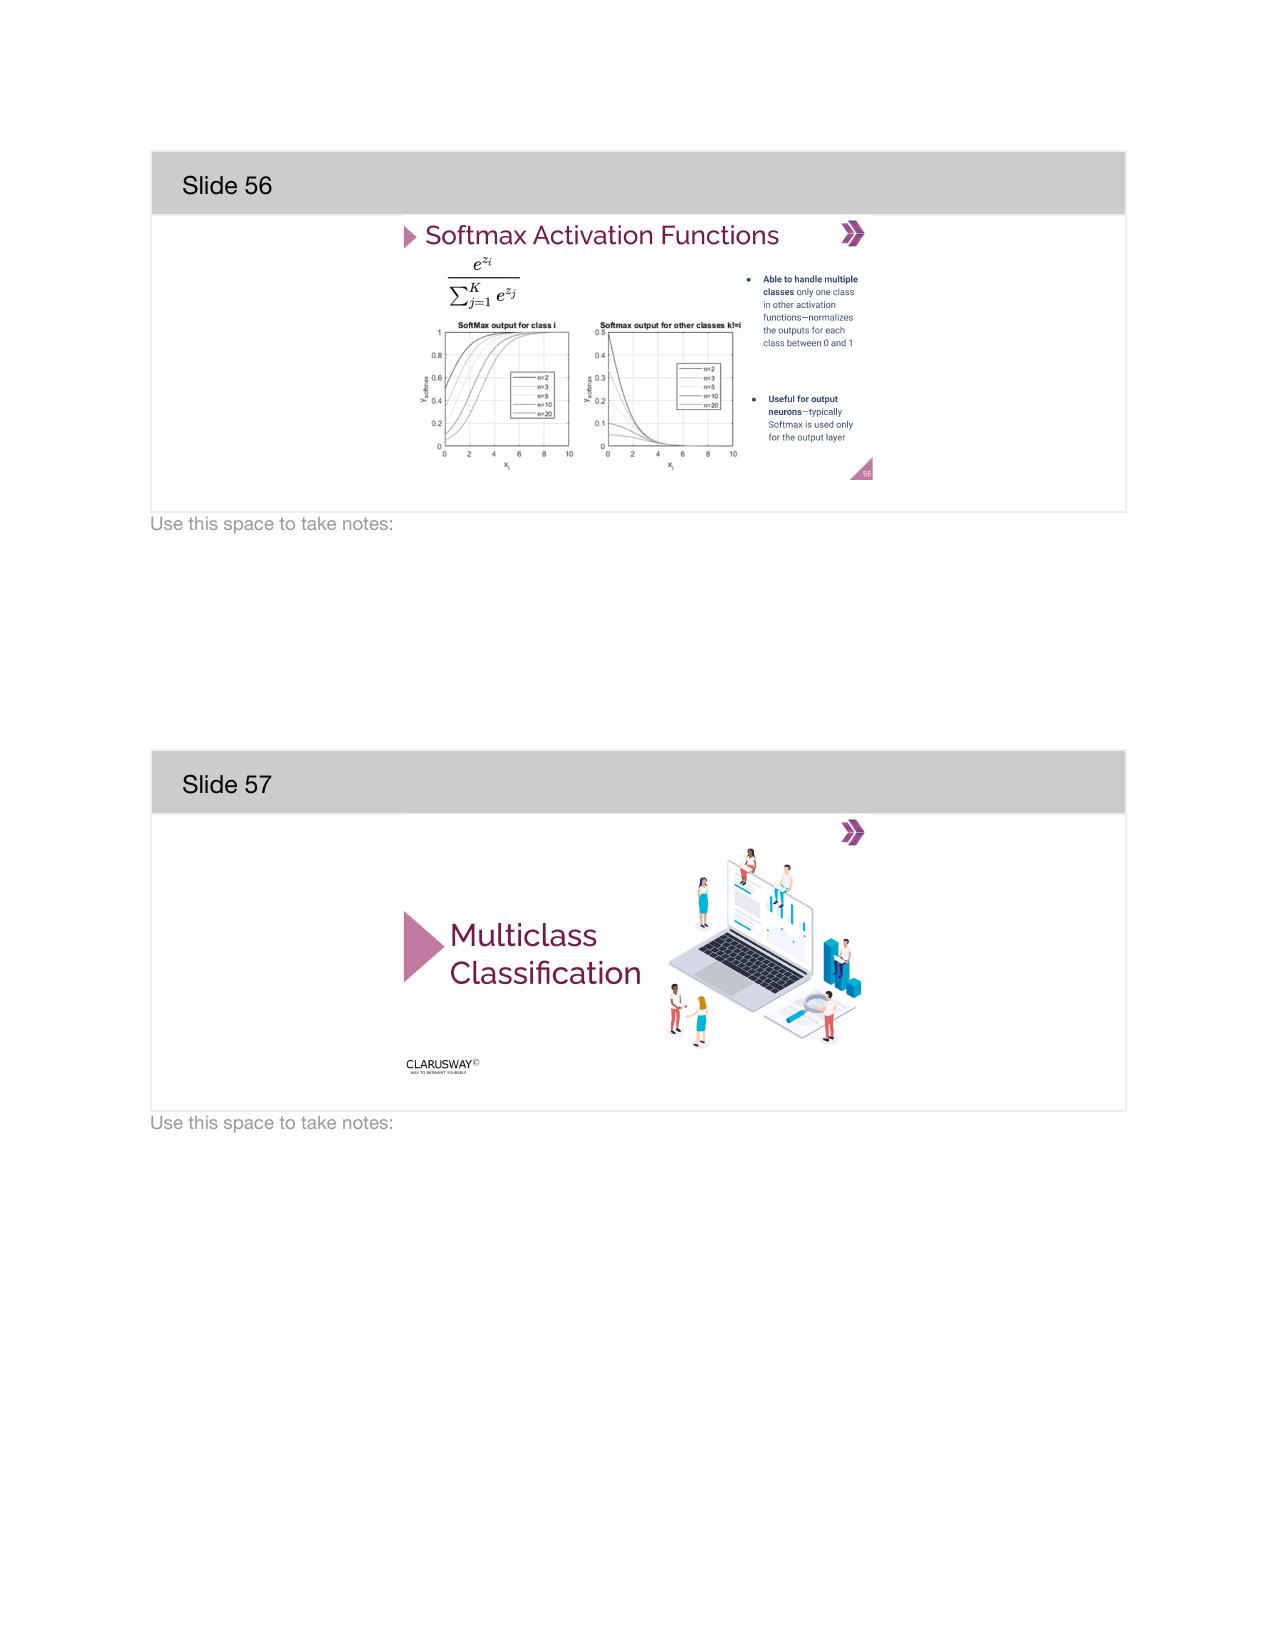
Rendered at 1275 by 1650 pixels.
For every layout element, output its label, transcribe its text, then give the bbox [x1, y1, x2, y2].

table_cell [152, 815, 1125, 1110]
table_header Slide 56 [152, 152, 1125, 214]
picture [403, 814, 873, 1079]
text Use this space to take notes: [150, 513, 1125, 536]
table_cell [152, 216, 1125, 511]
table_header Slide 57 [152, 751, 1125, 813]
text Use this space to take notes: [150, 1112, 1125, 1135]
picture [403, 215, 873, 480]
